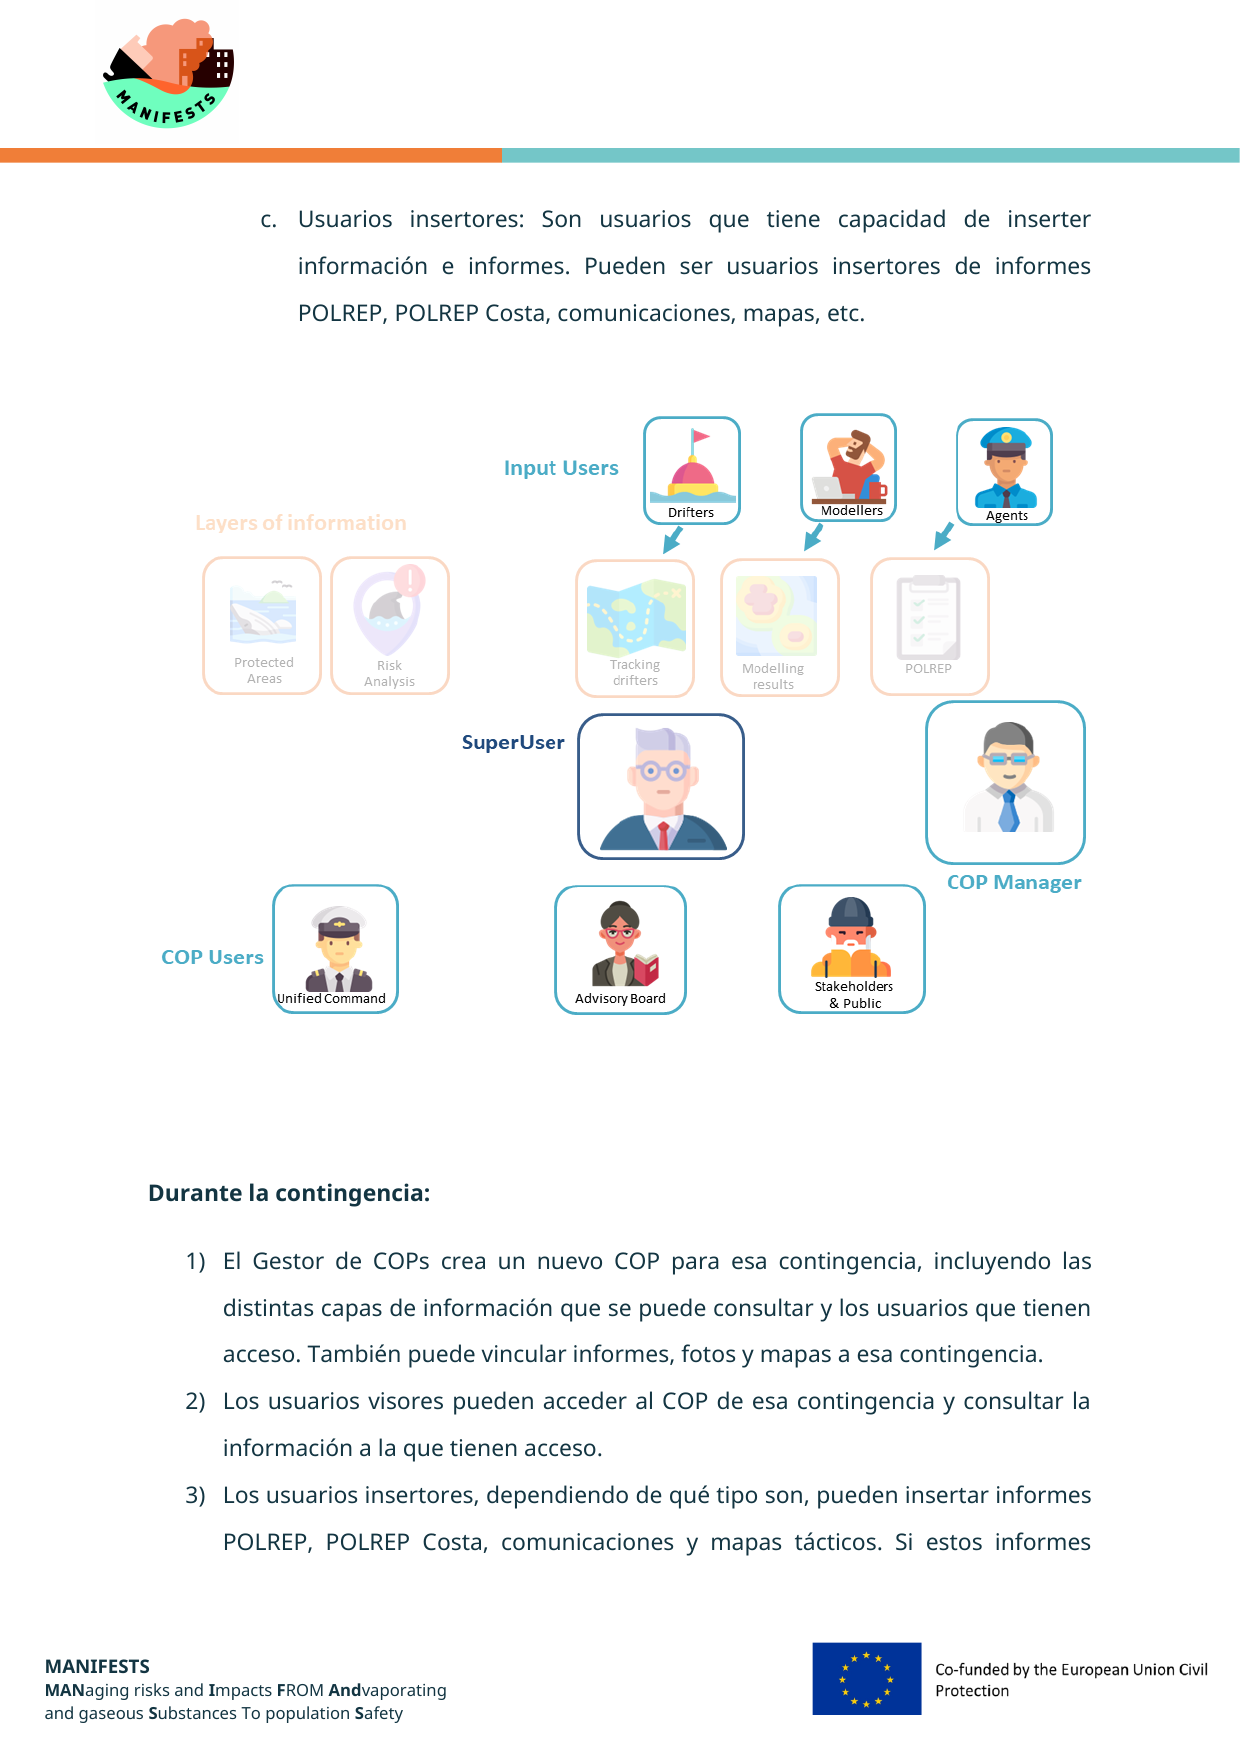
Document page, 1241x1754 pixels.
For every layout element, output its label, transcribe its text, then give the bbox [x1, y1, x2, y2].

picture [94, 0, 239, 144]
list Usuarios insertores: Son usuarios que tiene capacidad de inserter información e informes. Pueden ser usuarios insertores de informes POLREP, POLREP Costa, comunicaciones, mapas, etc. [260, 203, 1092, 328]
text Durante la contingencia: [148, 1177, 1092, 1208]
picture [147, 390, 1093, 1100]
list El Gestor de COPs crea un nuevo COP para esa contingencia, incluyendo las distintas capas de información que se puede consultar y los usuarios que tienen acceso. También puede vincular informes, fotos y mapas a esa contingencia. [185, 1244, 1092, 1369]
list Los usuarios visores pueden acceder al COP de esa contingencia y consultar la información a la que tienen acceso. [185, 1385, 1092, 1463]
picture [811, 1642, 1214, 1715]
